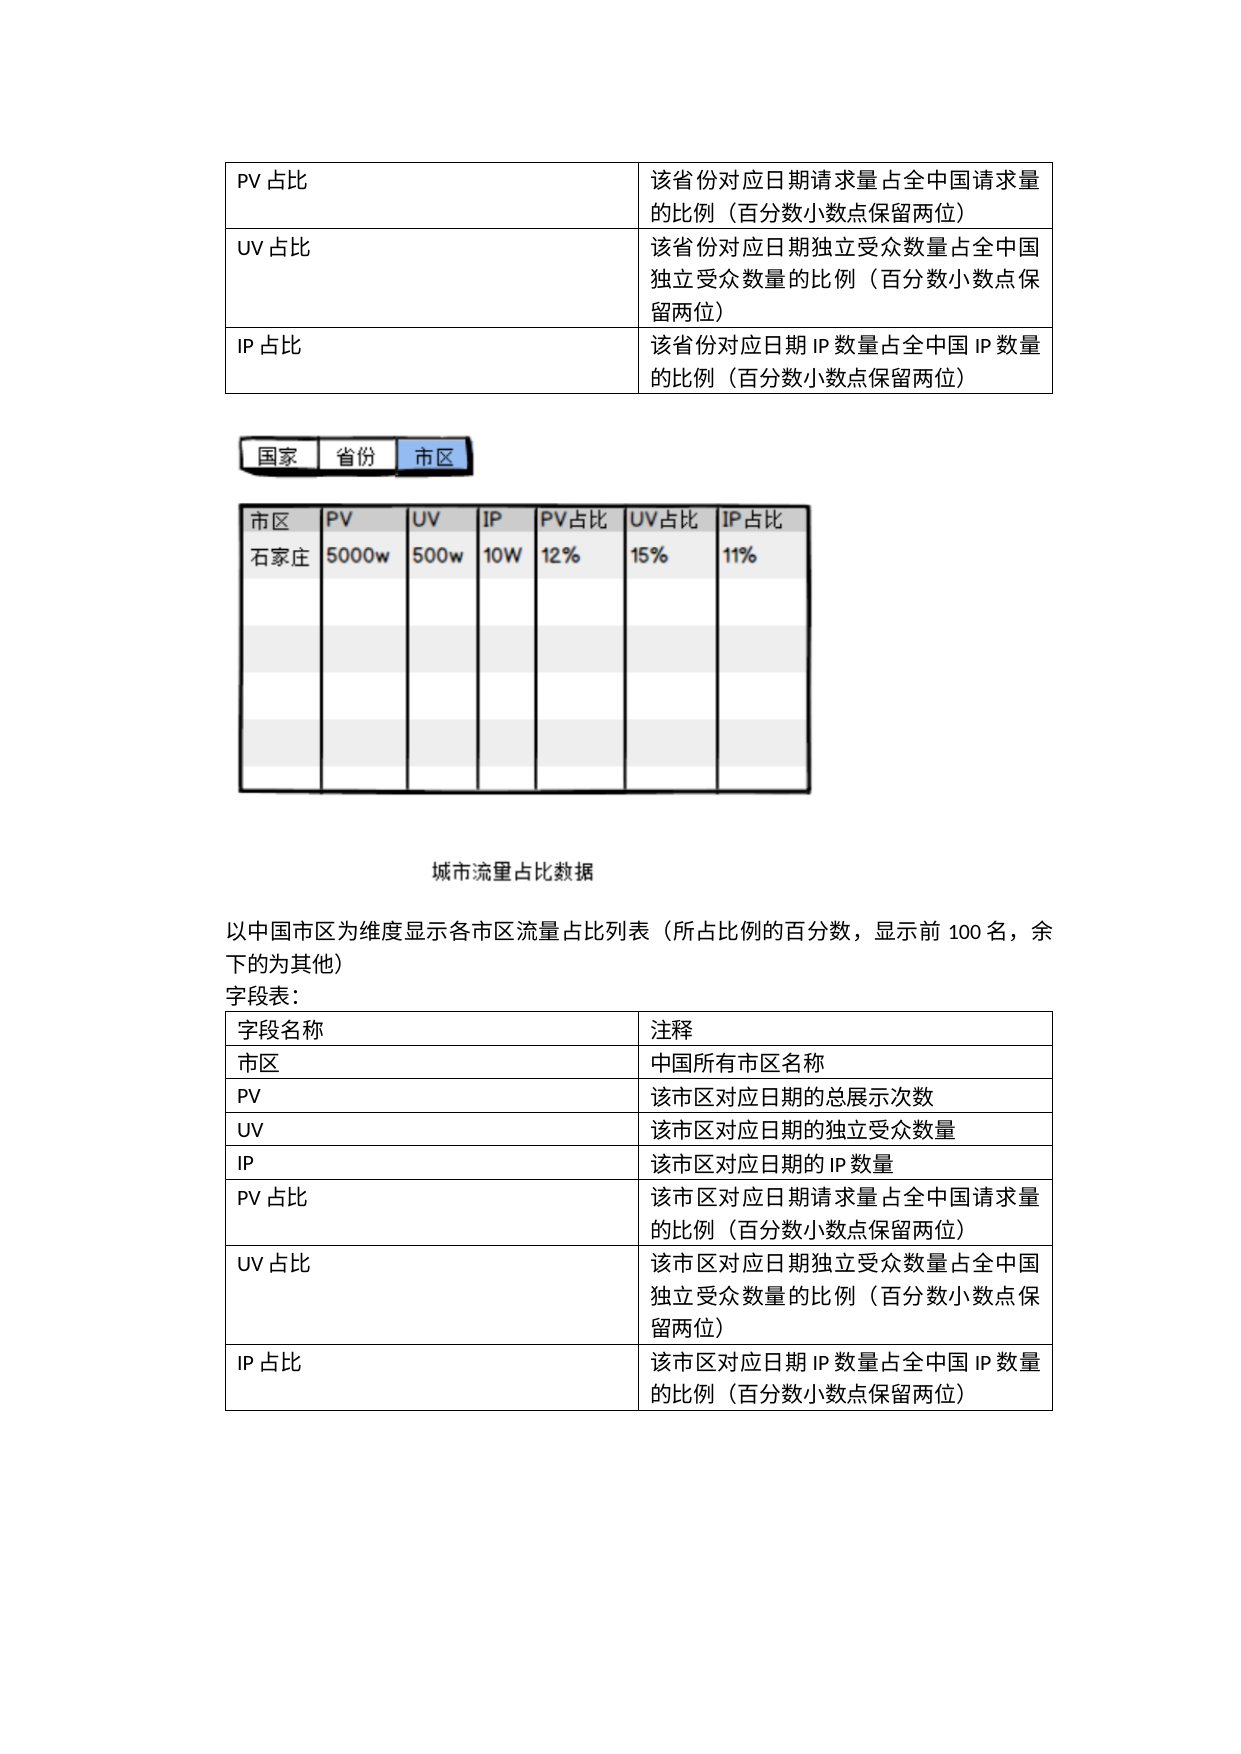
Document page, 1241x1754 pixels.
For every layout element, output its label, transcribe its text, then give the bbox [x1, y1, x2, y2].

picture [225, 426, 826, 888]
table_cell 该市区对应日期的独立受众数量 [639, 1113, 1052, 1145]
table_cell 该市区对应日期的IP数量 [639, 1146, 1052, 1179]
table_cell 该省份对应日期请求量占全中国请求量的比例（百分数小数点保留两位） [639, 163, 1052, 228]
table_cell 该省份对应日期IP数量占全中国IP数量的比例（百分数小数点保留两位） [639, 328, 1052, 393]
table_cell IP [226, 1146, 638, 1179]
table_cell 该市区对应日期IP数量占全中国IP数量的比例（百分数小数点保留两位） [639, 1345, 1052, 1409]
table_cell PV占比 [226, 163, 638, 228]
list 字段表： [225, 979, 1053, 1011]
table_cell IP占比 [226, 328, 638, 393]
table_cell PV [226, 1079, 638, 1112]
table_cell 该市区对应日期请求量占全中国请求量的比例（百分数小数点保留两位） [639, 1180, 1052, 1245]
table_cell 市区 [226, 1046, 638, 1078]
list 以中国市区为维度显示各市区流量占比列表（所占比例的百分数，显示前100名，余下的为其他） [225, 914, 1053, 979]
table_cell 中国所有市区名称 [639, 1046, 1052, 1078]
table_cell UV占比 [226, 1246, 638, 1343]
table_header 字段名称 [226, 1012, 638, 1045]
table_cell 该市区对应日期的总展示次数 [639, 1079, 1052, 1112]
table_cell PV占比 [226, 1180, 638, 1245]
table_cell 该市区对应日期独立受众数量占全中国独立受众数量的比例（百分数小数点保留两位） [639, 1246, 1052, 1343]
table_cell UV [226, 1113, 638, 1145]
table_header 注释 [639, 1012, 1052, 1045]
table_cell UV占比 [226, 229, 638, 327]
table_cell 该省份对应日期独立受众数量占全中国独立受众数量的比例（百分数小数点保留两位） [639, 229, 1052, 327]
table_cell IP占比 [226, 1345, 638, 1409]
